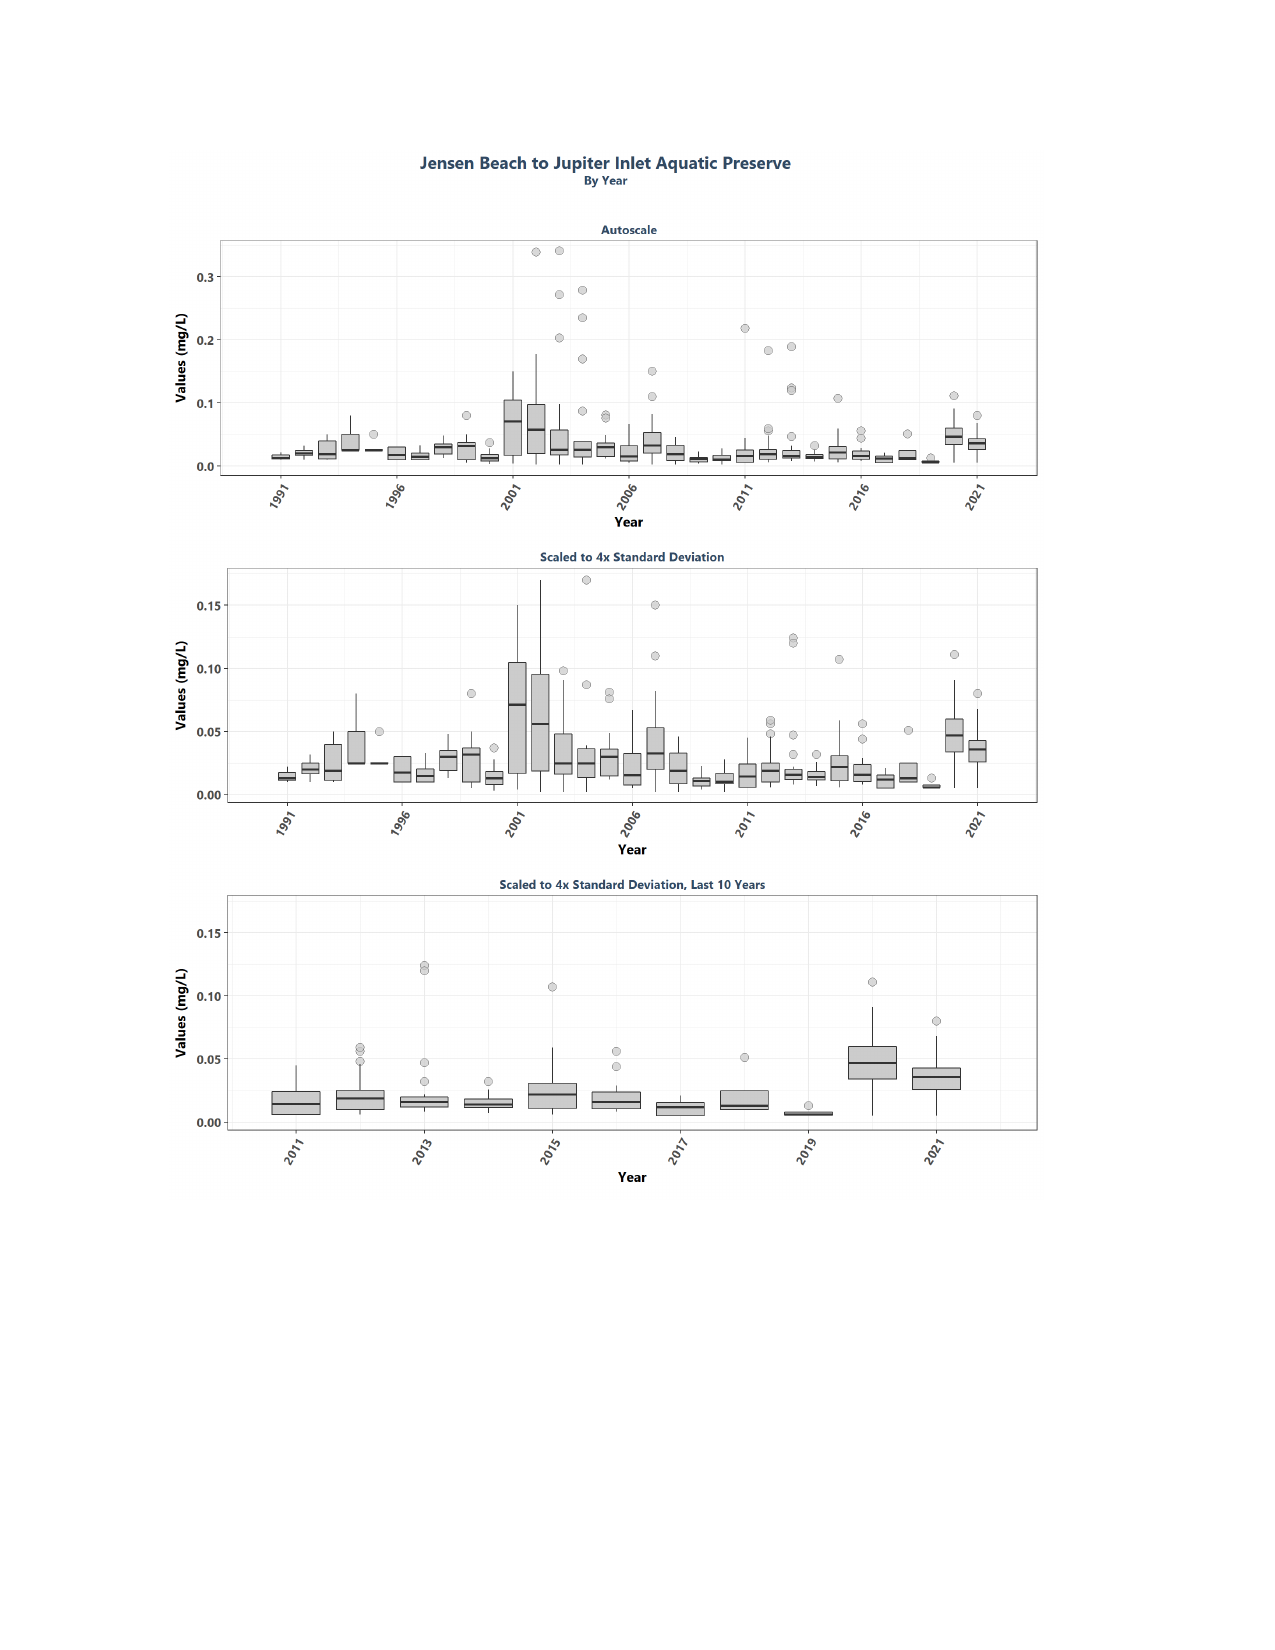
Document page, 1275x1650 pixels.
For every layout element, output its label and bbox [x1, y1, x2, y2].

picture [168, 150, 1044, 1200]
